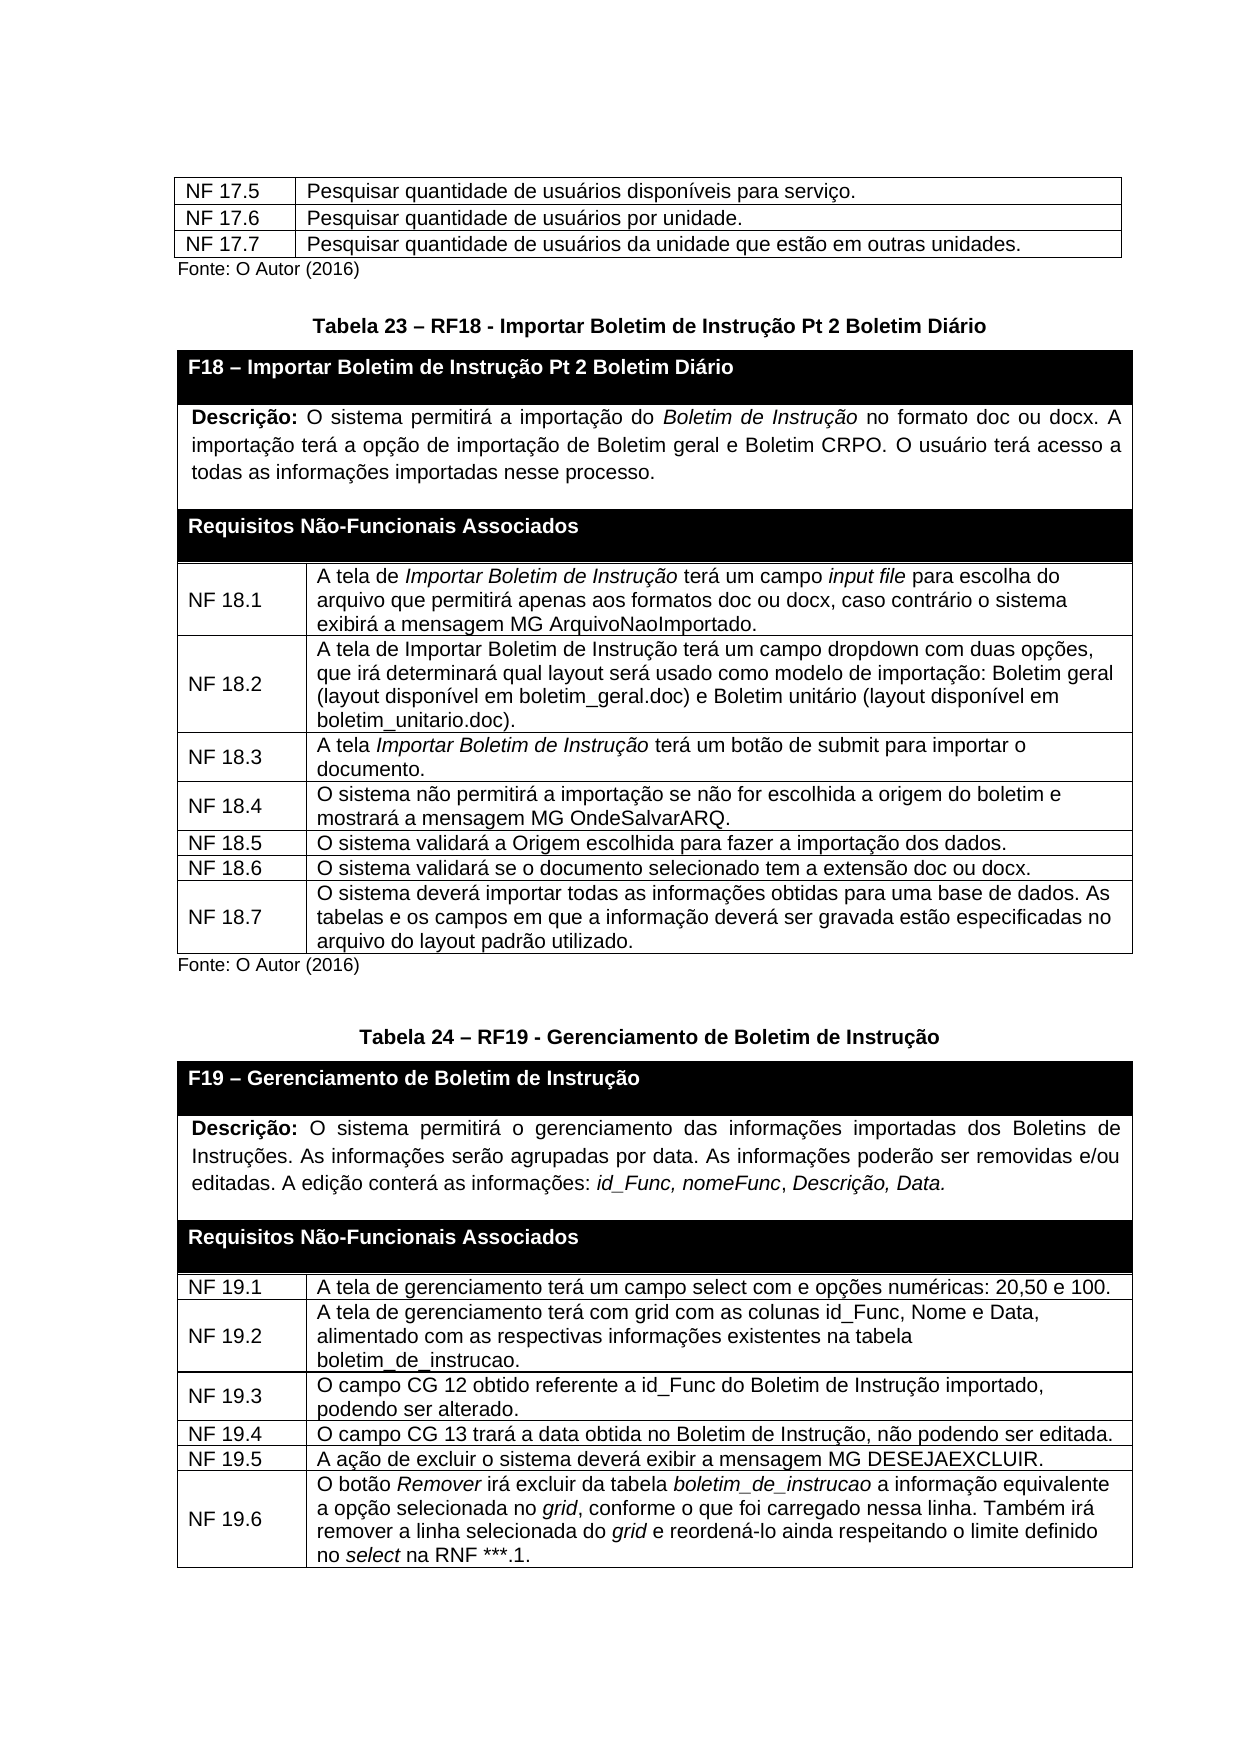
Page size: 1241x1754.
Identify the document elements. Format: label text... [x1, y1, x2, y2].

table_header F18 – Importar Boletim de Instrução Pt 2 Boletim Diário [178, 351, 1132, 404]
table_cell NF 19.4 [178, 1421, 306, 1445]
text Tabela 23 – RF18 - Importar Boletim de Instrução Pt 2 Boletim Diário [177, 313, 1122, 337]
table_cell A tela de Importar Boletim de Instrução terá um campo dropdown com duas opções, que irá determinará qual layout será usado como modelo de importação: Boletim geral (layout disponível em boletim_geral.doc) e Boletim unitário (layout disponível em boletim_unitario.doc). [307, 636, 1132, 732]
table_cell NF 18.2 [178, 636, 306, 732]
text Fonte: O Autor (2016) [177, 954, 1157, 976]
table_cell NF 19.5 [178, 1446, 306, 1470]
table_cell NF 18.3 [178, 733, 306, 781]
text Tabela 24 – RF19 - Gerenciamento de Boletim de Instrução [177, 1024, 1122, 1048]
table_cell Requisitos Não-Funcionais Associados [178, 510, 1132, 562]
table_cell O campo CG 12 obtido referente a id_Func do Boletim de Instrução importado, podendo ser alterado. [307, 1373, 1132, 1420]
table_header F19 – Gerenciamento de Boletim de Instrução [178, 1062, 1132, 1115]
table_cell O campo CG 13 trará a data obtida no Boletim de Instrução, não podendo ser editada. [307, 1421, 1132, 1445]
table_cell A tela de gerenciamento terá com grid com as colunas id_Func, Nome e Data, alimentado com as respectivas informações existentes na tabela boletim_de_instrucao. [307, 1300, 1132, 1371]
table_cell NF 17.7 [175, 231, 295, 257]
table_cell O sistema validará se o documento selecionado tem a extensão doc ou docx. [307, 856, 1132, 880]
table_cell A ação de excluir o sistema deverá exibir a mensagem MG DESEJAEXCLUIR. [307, 1446, 1132, 1470]
table_cell Descrição: O sistema permitirá a importação do Boletim de Instrução no formato doc ou docx. A importação terá a opção de importação de Boletim geral e Boletim CRPO. O usuário terá acesso a todas as informações importadas nesse processo. [178, 405, 1132, 508]
table_cell A tela de gerenciamento terá um campo select com e opções numéricas: 20,50 e 100. [307, 1275, 1132, 1298]
table_cell Pesquisar quantidade de usuários por unidade. [296, 205, 1121, 230]
table_cell NF 19.1 [178, 1275, 306, 1298]
table_cell A tela Importar Boletim de Instrução terá um botão de submit para importar o documento. [307, 733, 1132, 781]
table_cell Requisitos Não-Funcionais Associados [178, 1221, 1132, 1273]
table_cell O botão Remover irá excluir da tabela boletim_de_instrucao a informação equivalente a opção selecionada no grid, conforme o que foi carregado nessa linha. Também irá remover a linha selecionada do grid e reordená-lo ainda respeitando o limite definido no select na RNF ***.1. [307, 1471, 1132, 1567]
table_cell NF 18.5 [178, 831, 306, 855]
table_cell NF 17.5 [175, 178, 295, 204]
table_cell NF 18.4 [178, 782, 306, 830]
table_cell Pesquisar quantidade de usuários disponíveis para serviço. [296, 178, 1121, 204]
table_cell NF 17.6 [175, 205, 295, 230]
table_cell Descrição: O sistema permitirá o gerenciamento das informações importadas dos Boletins de Instruções. As informações serão agrupadas por data. As informações poderão ser removidas e/ou editadas. A edição conterá as informações: id_Func, nomeFunc, Descrição, Data. [178, 1116, 1132, 1219]
table_cell Pesquisar quantidade de usuários da unidade que estão em outras unidades. [296, 231, 1121, 257]
table_cell O sistema não permitirá a importação se não for escolhida a origem do boletim e mostrará a mensagem MG OndeSalvarARQ. [307, 782, 1132, 830]
table_cell NF 18.7 [178, 881, 306, 953]
text Fonte: O Autor (2016) [177, 258, 1157, 279]
table_cell A tela de Importar Boletim de Instrução terá um campo input file para escolha do arquivo que permitirá apenas aos formatos doc ou docx, caso contrário o sistema exibirá a mensagem MG ArquivoNaoImportado. [307, 564, 1132, 635]
table_cell NF 19.2 [178, 1300, 306, 1371]
table_cell NF 19.3 [178, 1373, 306, 1420]
table_cell NF 19.6 [178, 1471, 306, 1567]
table_cell NF 18.6 [178, 856, 306, 880]
table_cell NF 18.1 [178, 564, 306, 635]
table_cell O sistema validará a Origem escolhida para fazer a importação dos dados. [307, 831, 1132, 855]
table_cell O sistema deverá importar todas as informações obtidas para uma base de dados. As tabelas e os campos em que a informação deverá ser gravada estão especificadas no arquivo do layout padrão utilizado. [307, 881, 1132, 953]
